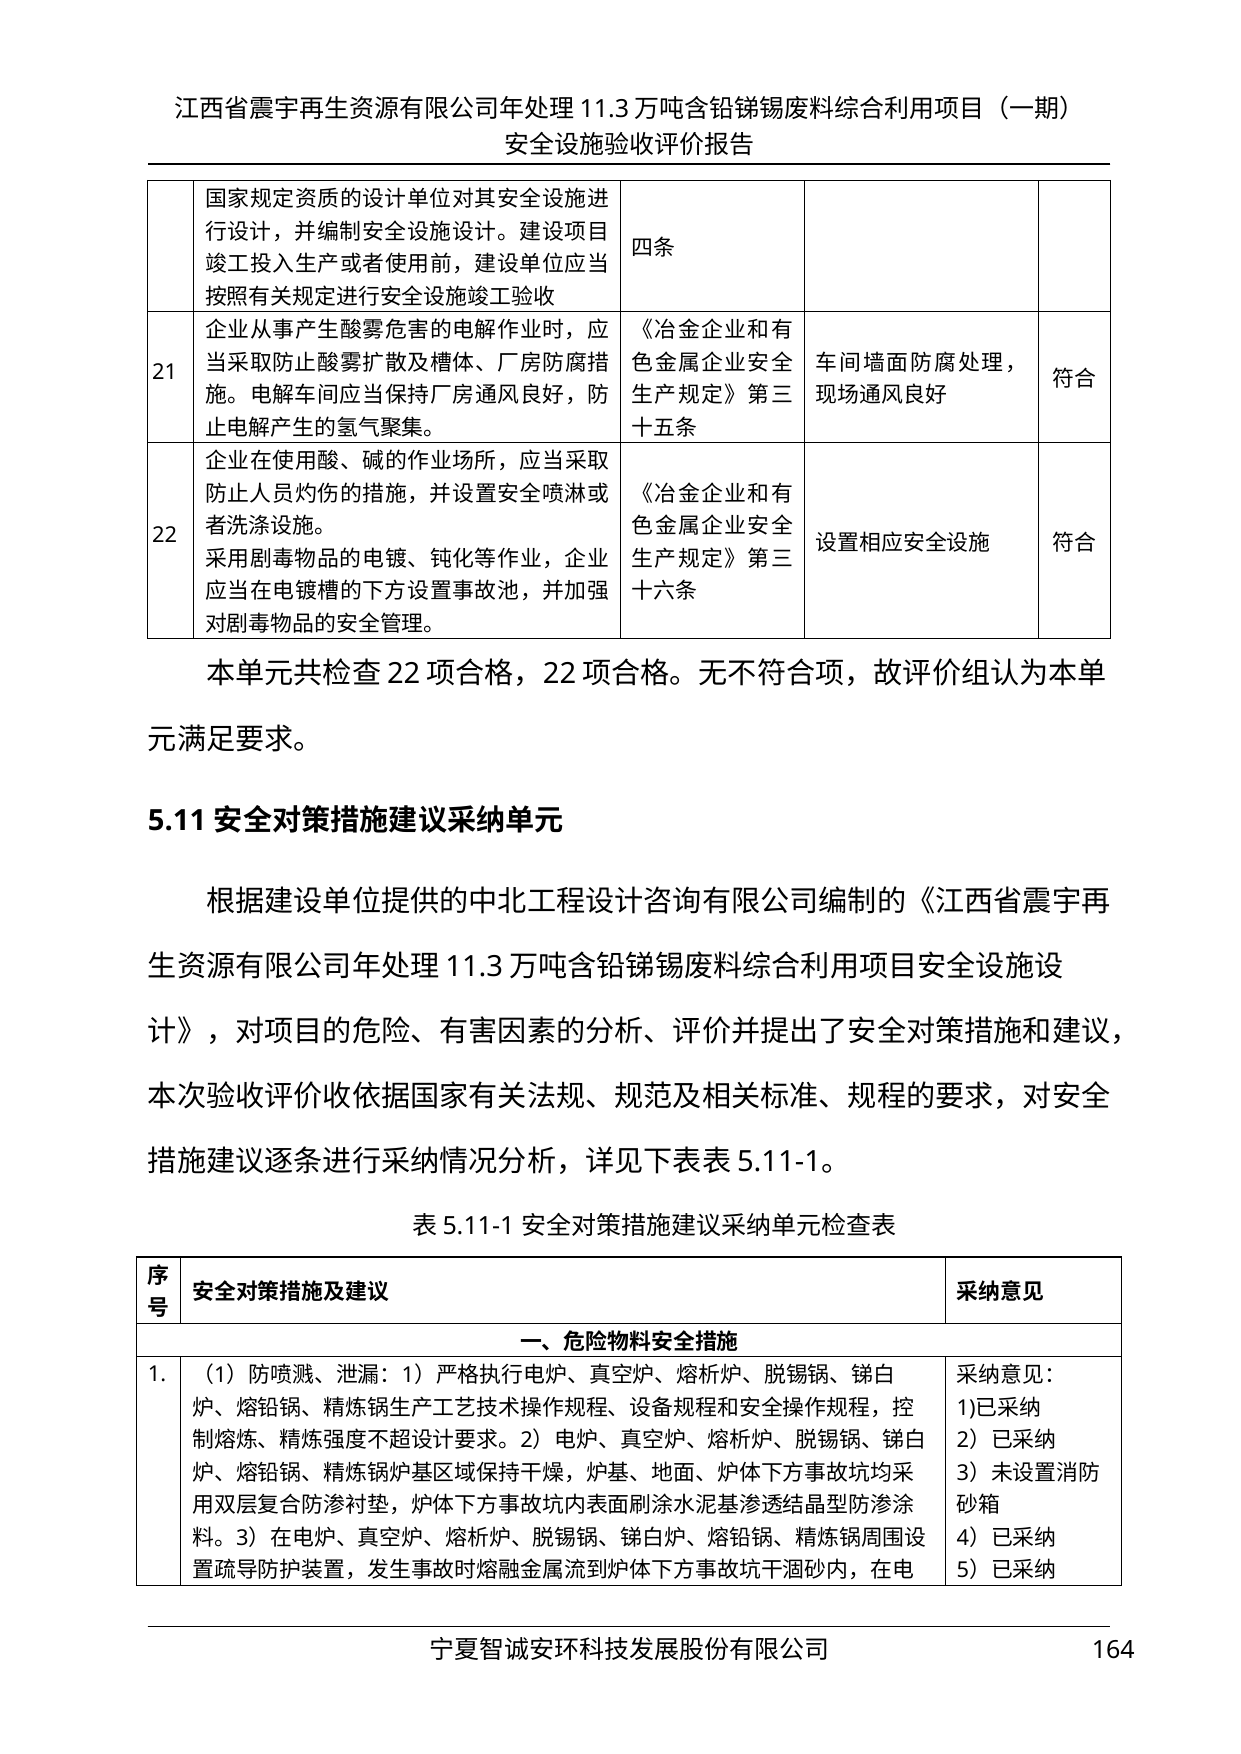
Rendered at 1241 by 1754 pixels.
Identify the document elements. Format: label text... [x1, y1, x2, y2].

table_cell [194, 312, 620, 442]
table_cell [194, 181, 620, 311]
text 根据建设单位提供的中北工程设计咨询有限公司编制的《江西省震宇再生资源有限公司年处理11.3万吨含铅锑锡废料综合利用项目安全设施设计》，对项目的危险、有害因素的分析、评价并提出了安全对策措施和建议，本次验收评价收依据国家有关法规、规范及相关标准、规程的要求，对安全措施建议逐条进行采纳情况分析，详见下表表5.11-1。 [148, 866, 1110, 1191]
text 表5.11-1 安全对策措施建议采纳单元检查表 [148, 1191, 1110, 1256]
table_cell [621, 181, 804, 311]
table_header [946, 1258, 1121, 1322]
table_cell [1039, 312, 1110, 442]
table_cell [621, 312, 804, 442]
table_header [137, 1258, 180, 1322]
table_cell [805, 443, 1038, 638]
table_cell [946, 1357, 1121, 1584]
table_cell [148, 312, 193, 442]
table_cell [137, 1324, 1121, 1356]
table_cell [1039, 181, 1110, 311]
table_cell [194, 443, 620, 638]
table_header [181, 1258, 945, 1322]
text 5.11 安全对策措施建议采纳单元 [148, 785, 1110, 850]
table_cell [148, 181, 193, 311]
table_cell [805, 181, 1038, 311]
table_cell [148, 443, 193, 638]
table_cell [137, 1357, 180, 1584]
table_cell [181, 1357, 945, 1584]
text 本单元共检查22项合格，22项合格。无不符合项，故评价组认为本单元满足要求。 [148, 639, 1110, 769]
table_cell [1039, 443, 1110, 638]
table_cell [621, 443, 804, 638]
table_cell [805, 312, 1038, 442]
